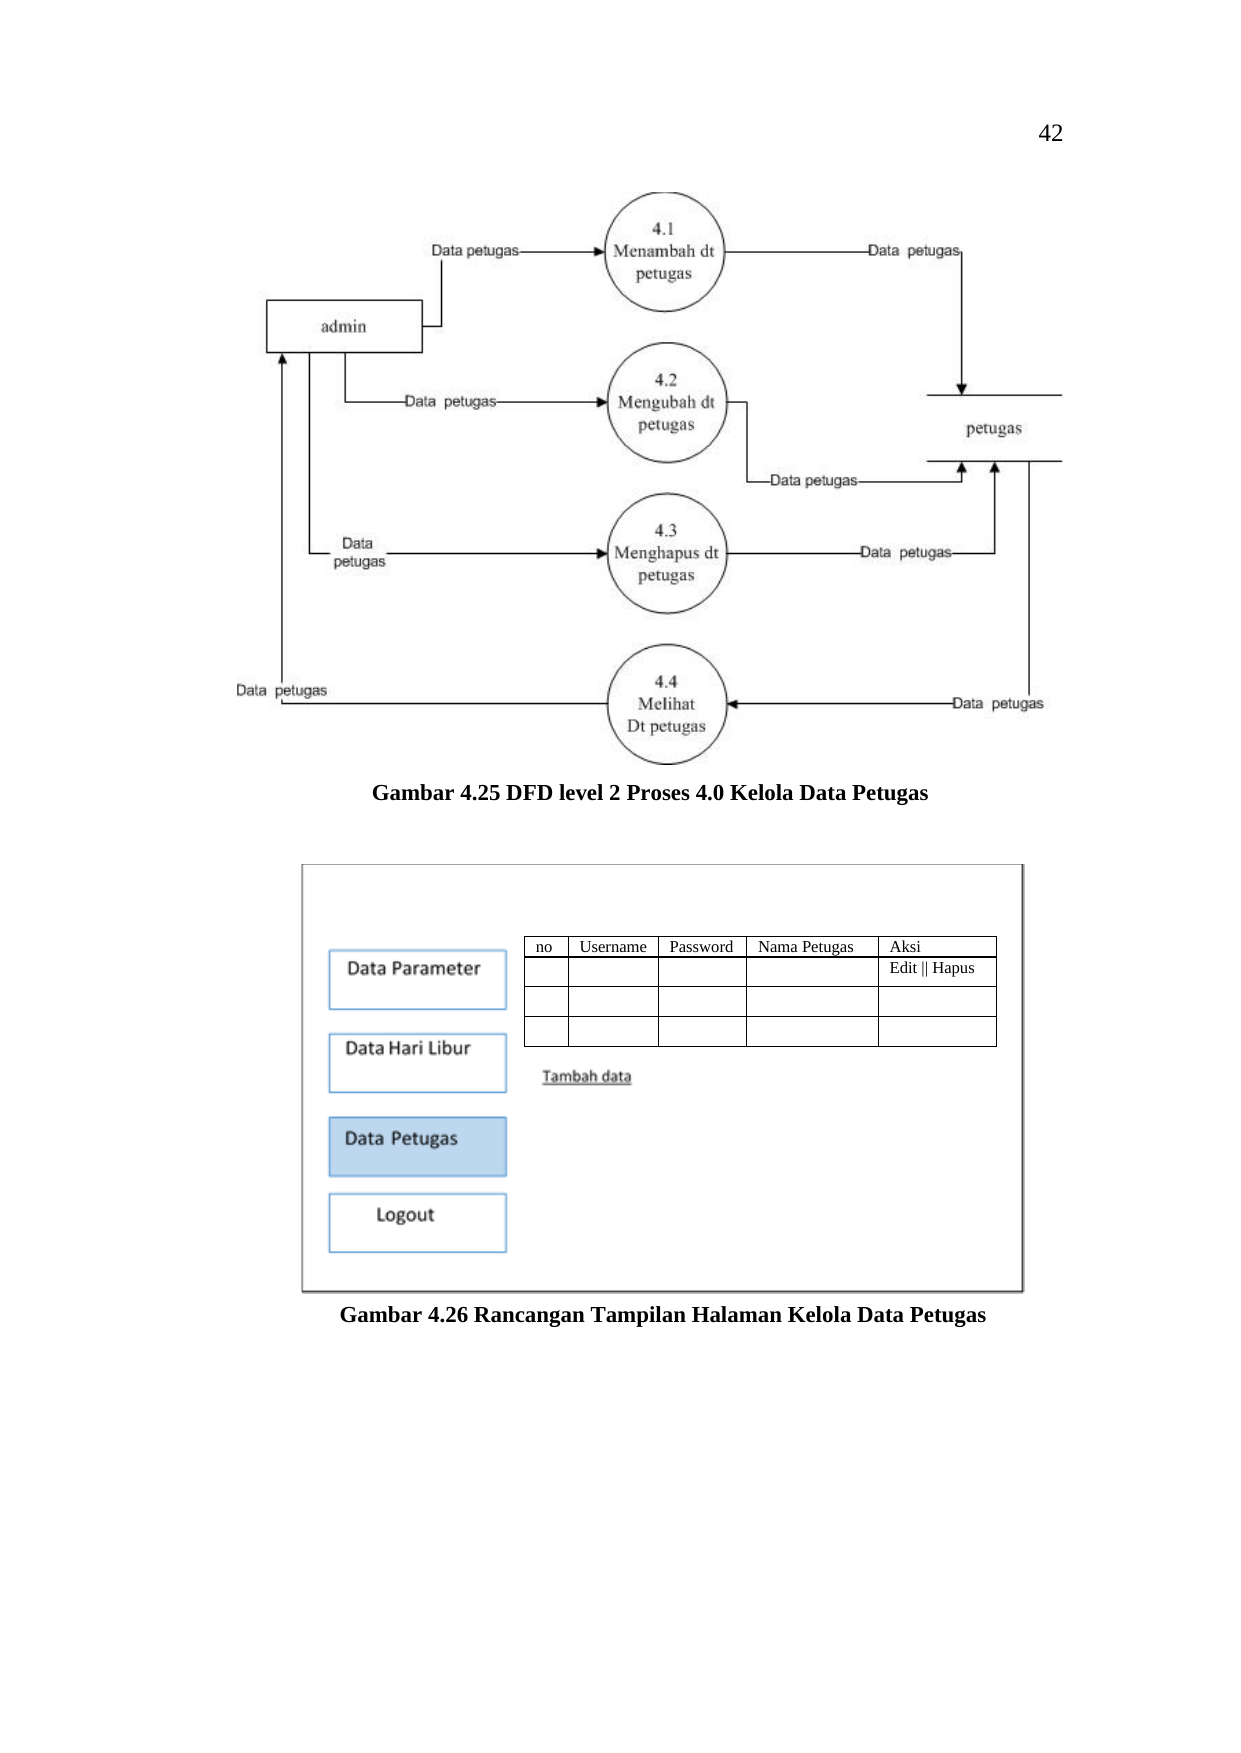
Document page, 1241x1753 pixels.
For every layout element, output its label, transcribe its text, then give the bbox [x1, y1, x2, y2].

table_cell [747, 1017, 878, 1046]
table_header Aksi [879, 937, 996, 956]
picture [237, 192, 1063, 765]
table_header Nama Petugas [747, 937, 878, 956]
table_cell [525, 958, 568, 986]
table_cell [659, 987, 746, 1016]
table_cell [525, 987, 568, 1016]
table_cell [747, 987, 878, 1016]
table_cell [525, 1017, 568, 1046]
table_cell [569, 1017, 658, 1046]
table_cell Edit || Hapus [879, 958, 996, 986]
table_header Username [569, 937, 658, 956]
table_cell [659, 958, 746, 986]
table_header no [525, 937, 568, 956]
table_cell [569, 958, 658, 986]
table_cell [659, 1017, 746, 1046]
table_header Password [659, 937, 746, 956]
picture [301, 864, 1025, 1294]
table_cell [569, 987, 658, 1016]
table_cell [747, 958, 878, 986]
table_cell [879, 987, 996, 1016]
table_cell [879, 1017, 996, 1046]
